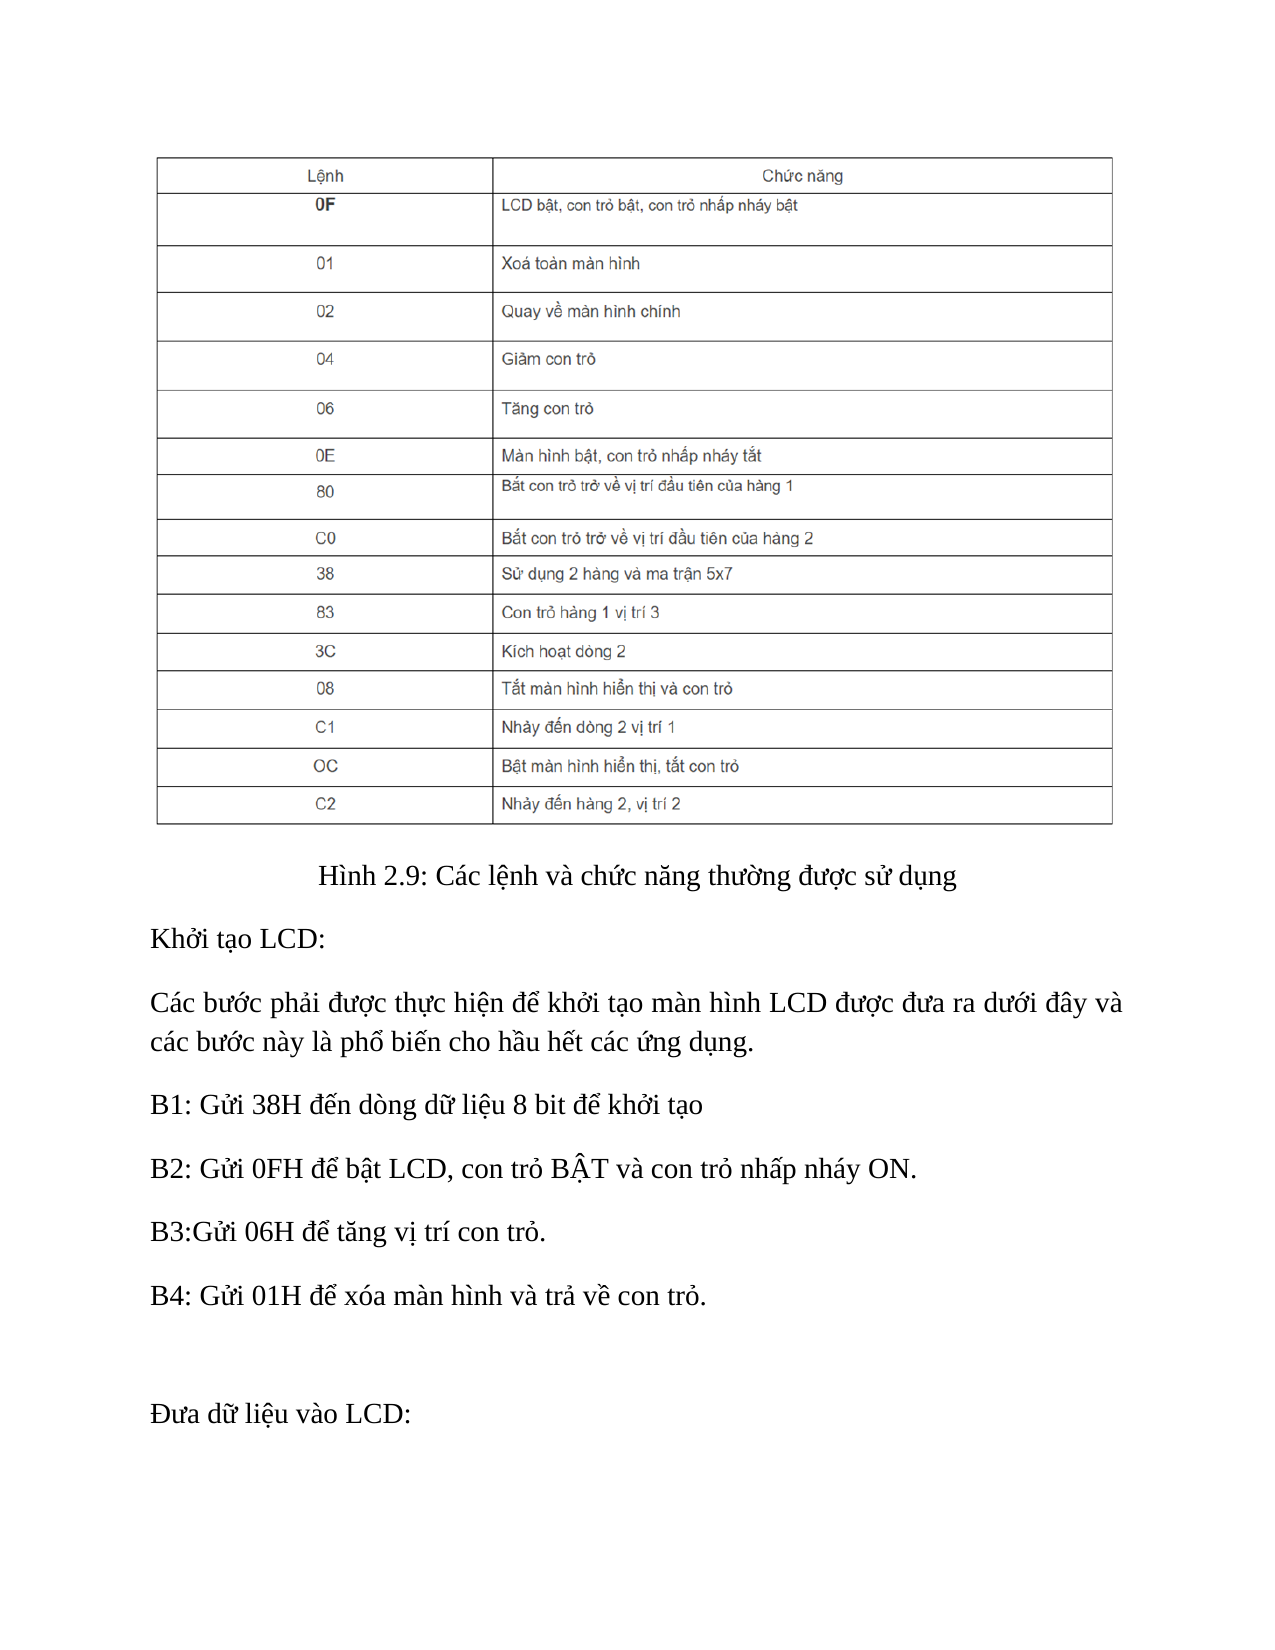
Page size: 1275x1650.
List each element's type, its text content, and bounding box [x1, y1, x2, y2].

picture [150, 150, 1125, 830]
text Khởi tạo LCD: [150, 922, 1125, 955]
subtitle Hình 2.9: Các lệnh và chức năng thường được sử dụng [150, 858, 1125, 892]
text B3:Gửi 06H để tăng vị trí con trỏ. [150, 1214, 1125, 1248]
text B2: Gửi 0FH để bật LCD, con trỏ BẬT và con trỏ nhấp nháy ON. [150, 1151, 1125, 1184]
text B4: Gửi 01H để xóa màn hình và trả về con trỏ. [150, 1278, 1125, 1311]
text B1: Gửi 38H đến dòng dữ liệu 8 bit để khởi tạo [150, 1087, 1125, 1121]
text Các bước phải được thực hiện để khởi tạo màn hình LCD được đưa ra dưới đây và các bước này là phổ biến cho hầu hết các ứng dụng. [150, 985, 1125, 1057]
text Đưa dữ liệu vào LCD: [150, 1397, 1125, 1430]
